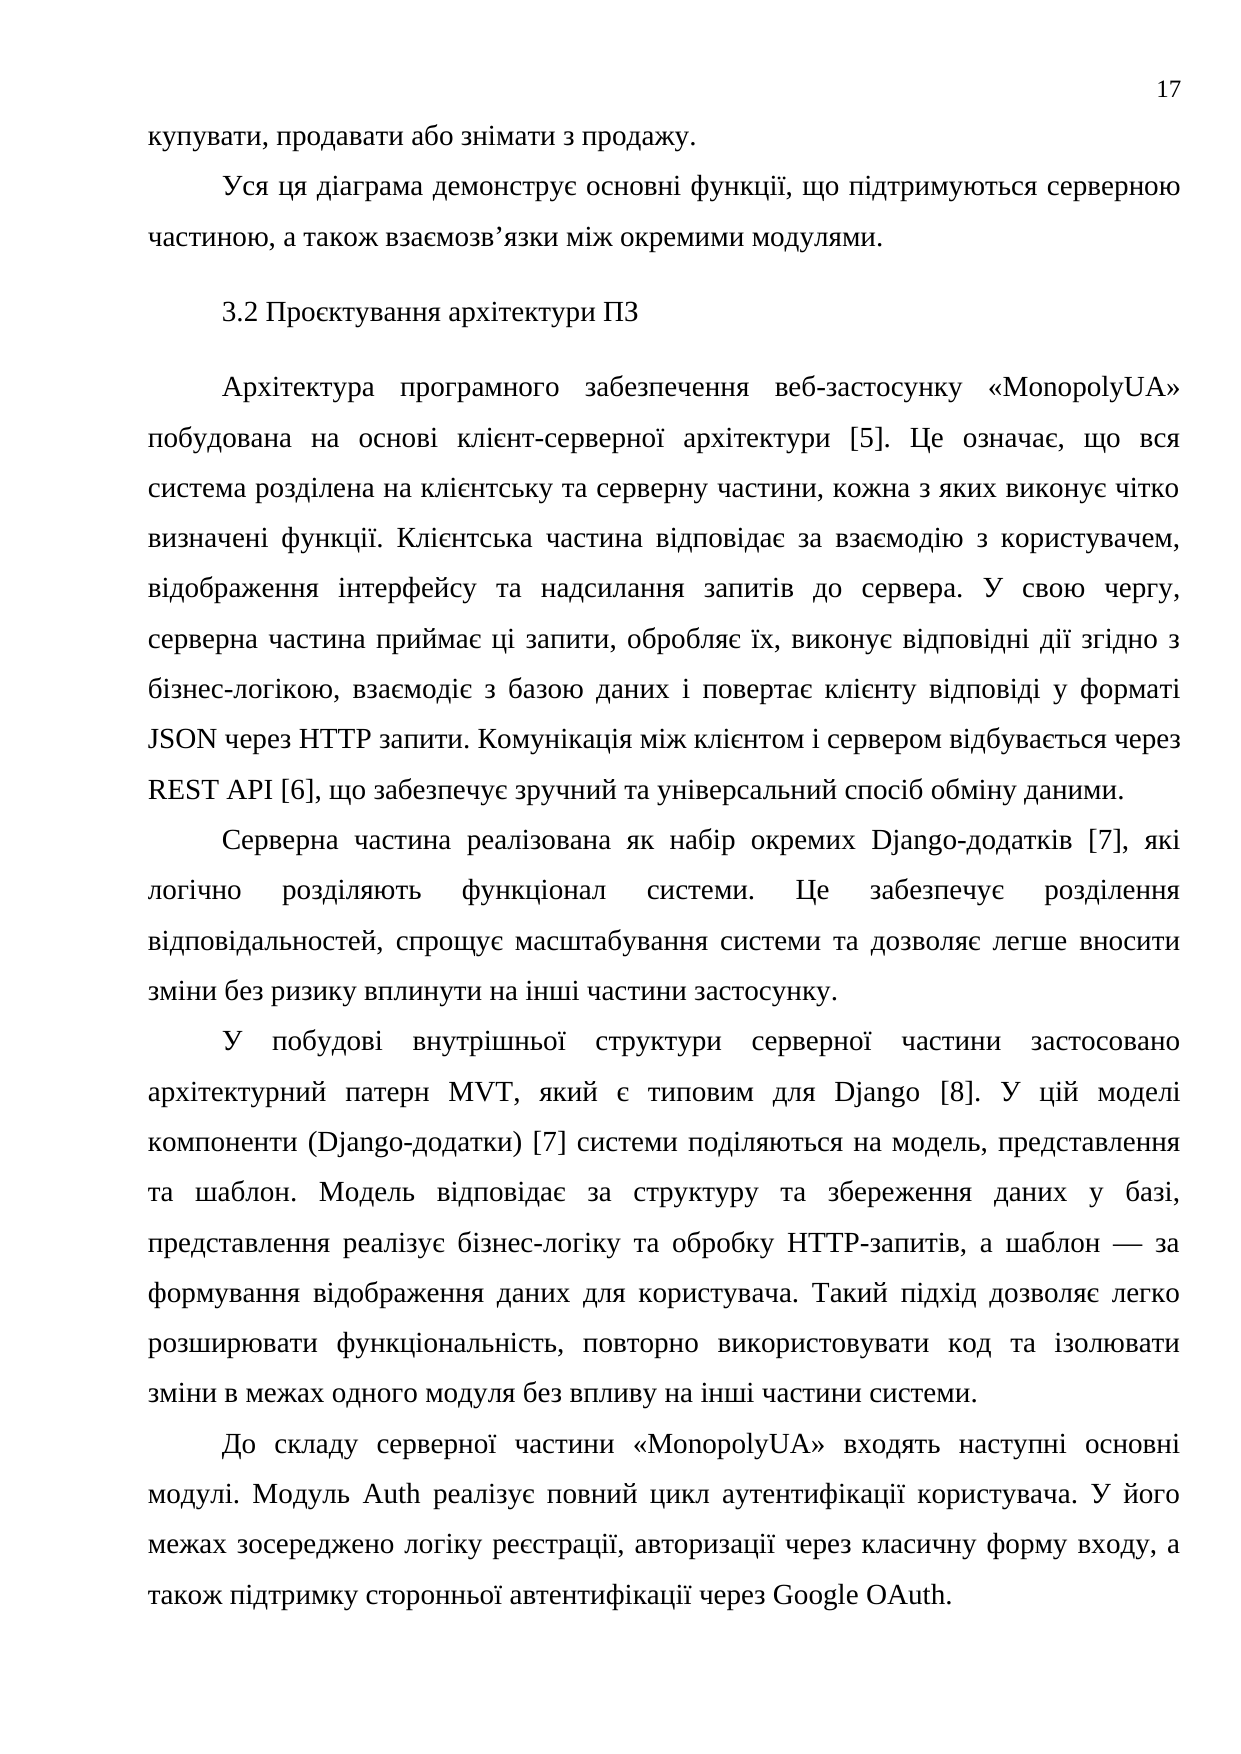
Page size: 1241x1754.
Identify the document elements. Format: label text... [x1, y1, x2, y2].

text Серверна частина реалізована як набір окремих Django-додатків [7], які логічно розділяють функціонал системи. Це забезпечує розділення відповідальностей, спрощує масштабування системи та дозволяє легше вносити зміни без ризику вплинути на інші частини застосунку. [148, 822, 1181, 1007]
text Архітектура програмного забезпечення веб-застосунку «MonopolyUA» побудована на основі клієнт-серверної архітектури [5]. Це означає, що вся система розділена на клієнтську та серверну частини, кожна з яких виконує чітко визначені функції. Клієнтська частина відповідає за взаємодію з користувачем, відображення інтерфейсу та надсилання запитів до сервера. У свою чергу, серверна частина приймає ці запити, обробляє їх, виконує відповідні дії згідно з бізнес-логікою, взаємодіє з базою даних і повертає клієнту відповіді у форматі JSON через HTTP запити. Комунікація між клієнтом і сервером відбувається через REST API [6], що забезпечує зручний та універсальний спосіб обміну даними. [148, 369, 1181, 805]
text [148, 118, 1181, 152]
subtitle 3.2 Проєктування архітектури ПЗ [148, 294, 1181, 328]
text Уся ця діаграма демонструє основні функції, що підтримуються серверною частиною, а також взаємозв’язки між окремими модулями. [148, 168, 1181, 252]
text У побудові внутрішньої структури серверної частини застосовано архітектурний патерн MVT, який є типовим для Django [8]. У цій моделі компоненти (Django-додатки) [7] системи поділяються на модель, представлення та шаблон. Модель відповідає за структуру та збереження даних у базі, представлення реалізує бізнес-логіку та обробку HTTP-запитів, а шаблон — за формування відображення даних для користувача. Такий підхід дозволяє легко розширювати функціональність, повторно використовувати код та ізолювати зміни в межах одного модуля без впливу на інші частини системи. [148, 1023, 1181, 1409]
text До складу серверної частини «MonopolyUA» входять наступні основні модулі. Модуль Auth реалізує повний цикл аутентифікації користувача. У його межах зосереджено логіку реєстрації, авторизації через класичну форму входу, а також підтримку сторонньої автентифікації через Google OAuth. [148, 1426, 1181, 1610]
